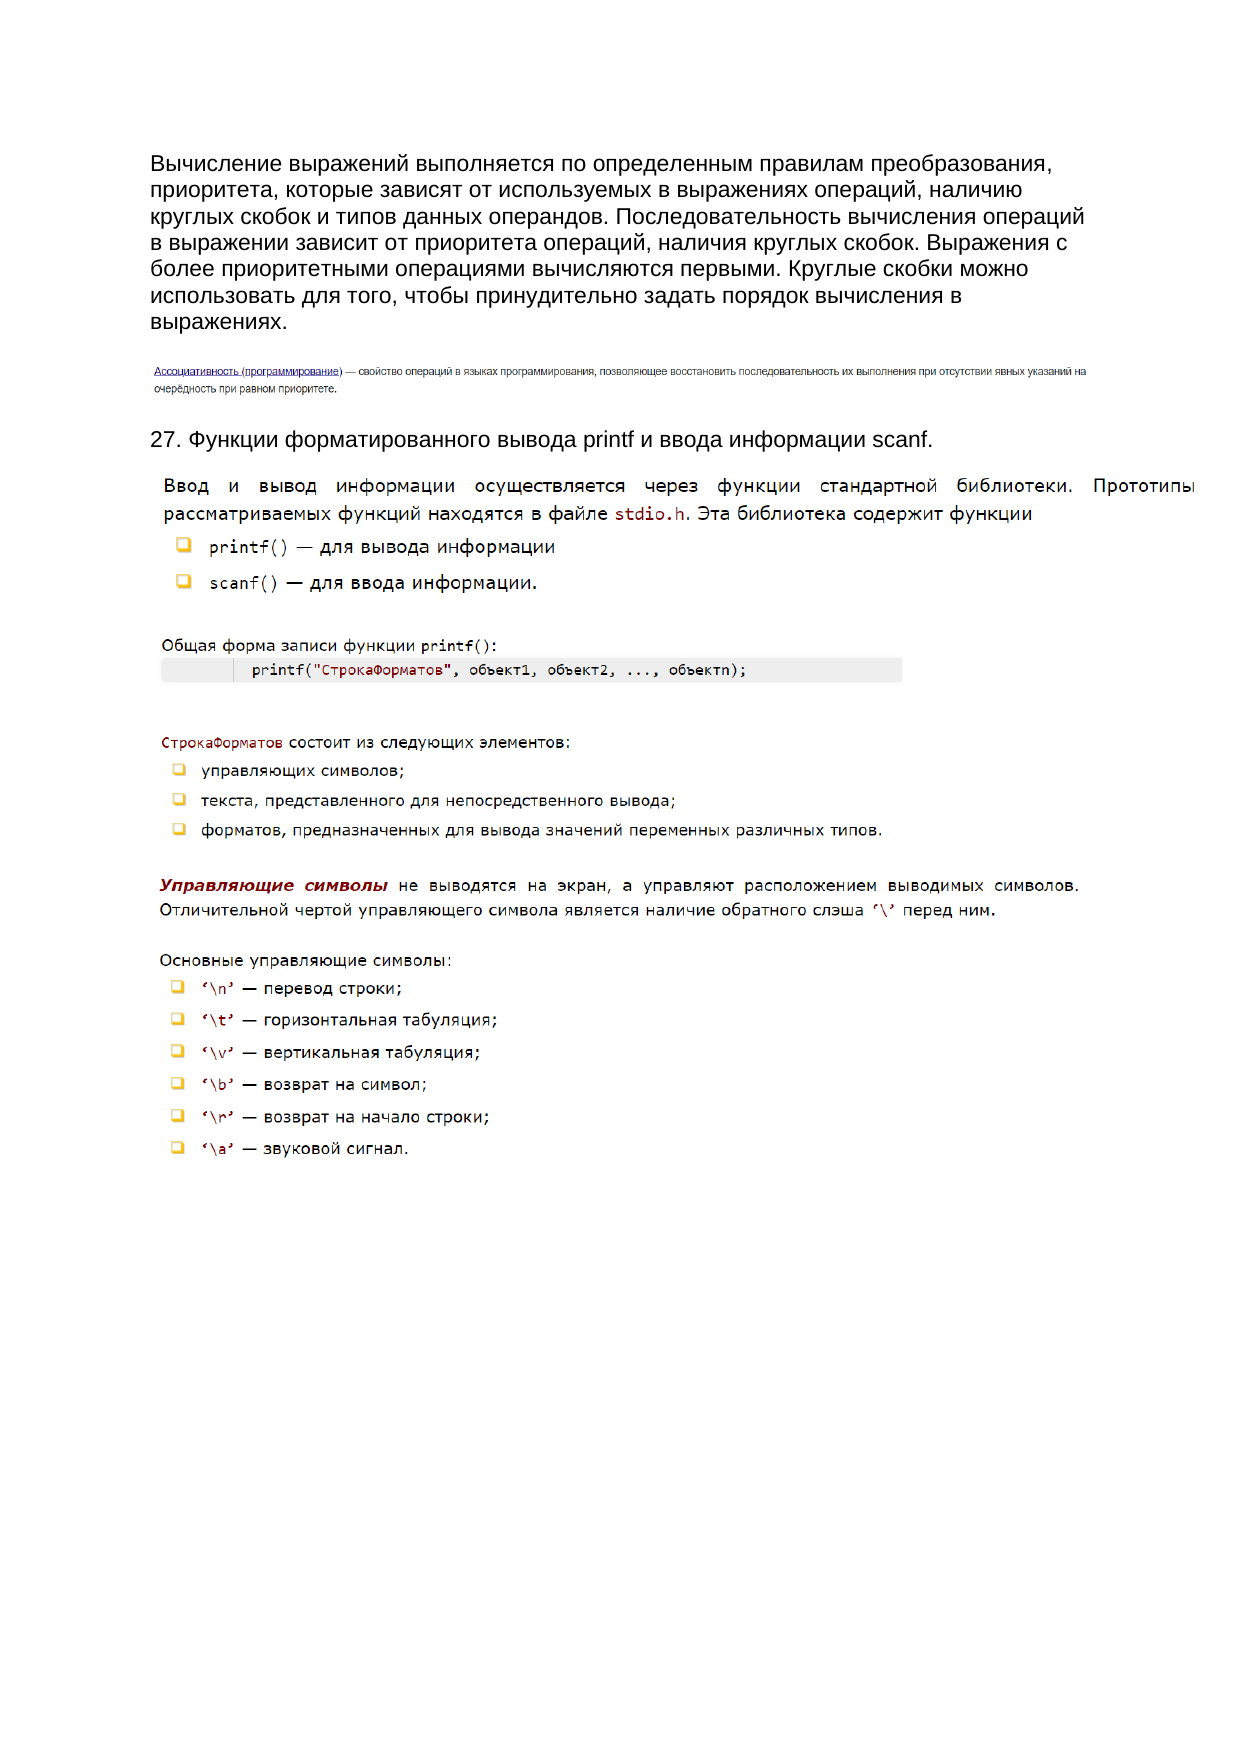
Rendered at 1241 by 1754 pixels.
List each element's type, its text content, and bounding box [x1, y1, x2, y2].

text 27. Функции форматированного вывода printf и ввода информации scanf. [150, 426, 1090, 452]
text Вычисление выражений выполняется по определенным правилам преобразования, приоритета, которые зависят от используемых в выражениях операций, наличию круглых скобок и типов данных операндов. Последовательность вычисления операций в выражении зависит от приоритета операций, наличия круглых скобок. Выражения с более приоритетными операциями вычисляются первыми. Круглые скобки можно использовать для того, чтобы принудительно задать порядок вычисления в выражениях. [150, 150, 1090, 334]
picture [150, 872, 1091, 1162]
picture [150, 456, 1204, 628]
picture [150, 363, 1091, 397]
picture [150, 631, 903, 839]
